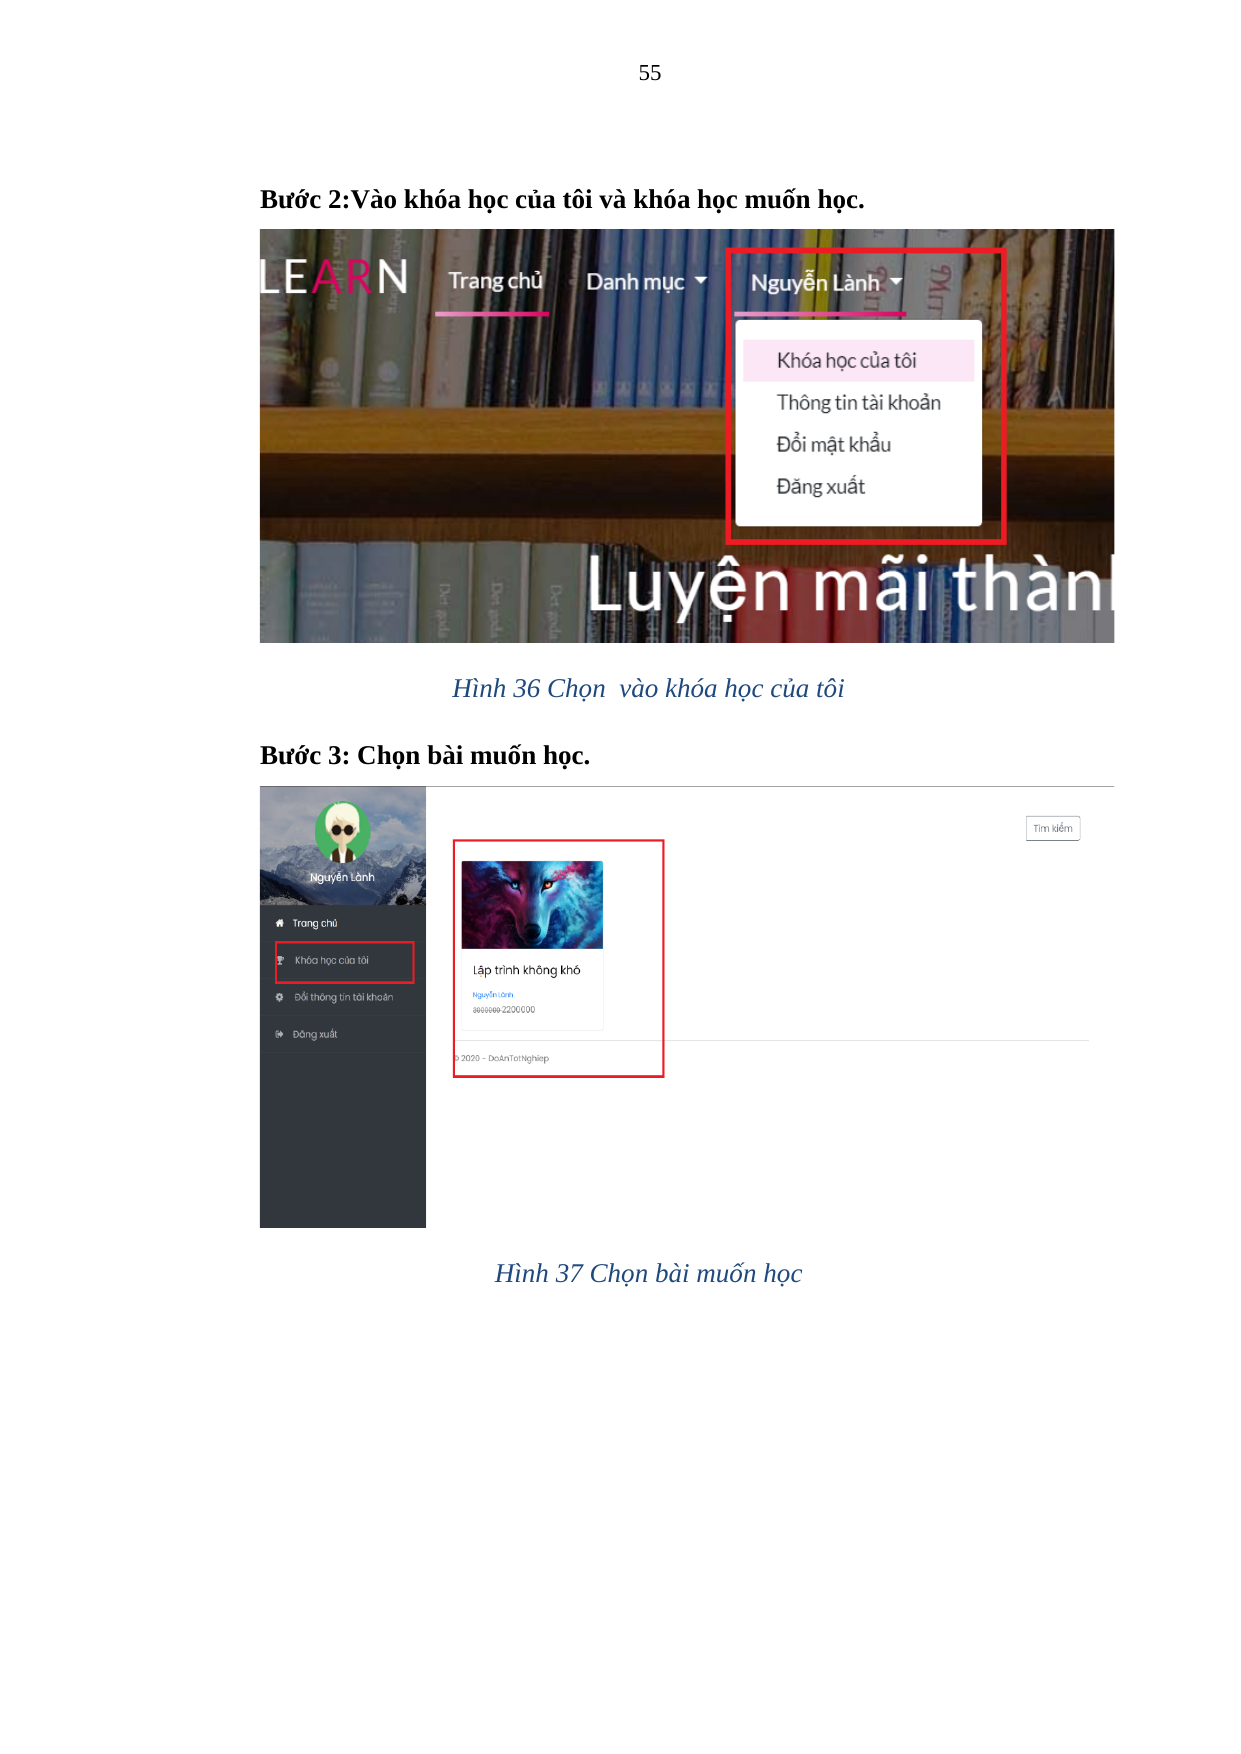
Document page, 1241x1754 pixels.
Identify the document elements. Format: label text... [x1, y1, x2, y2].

list Bước 3: Chọn bài muốn học. [260, 739, 1122, 771]
list Bước 2:Vào khóa học của tôi và khóa học muốn học. [260, 183, 1122, 214]
text Hình 36 Chọn vào khóa học của tôi [177, 672, 1122, 703]
picture [259, 229, 1115, 643]
text Hình 37 Chọn bài muốn học [177, 1257, 1122, 1288]
picture [259, 786, 1115, 1228]
